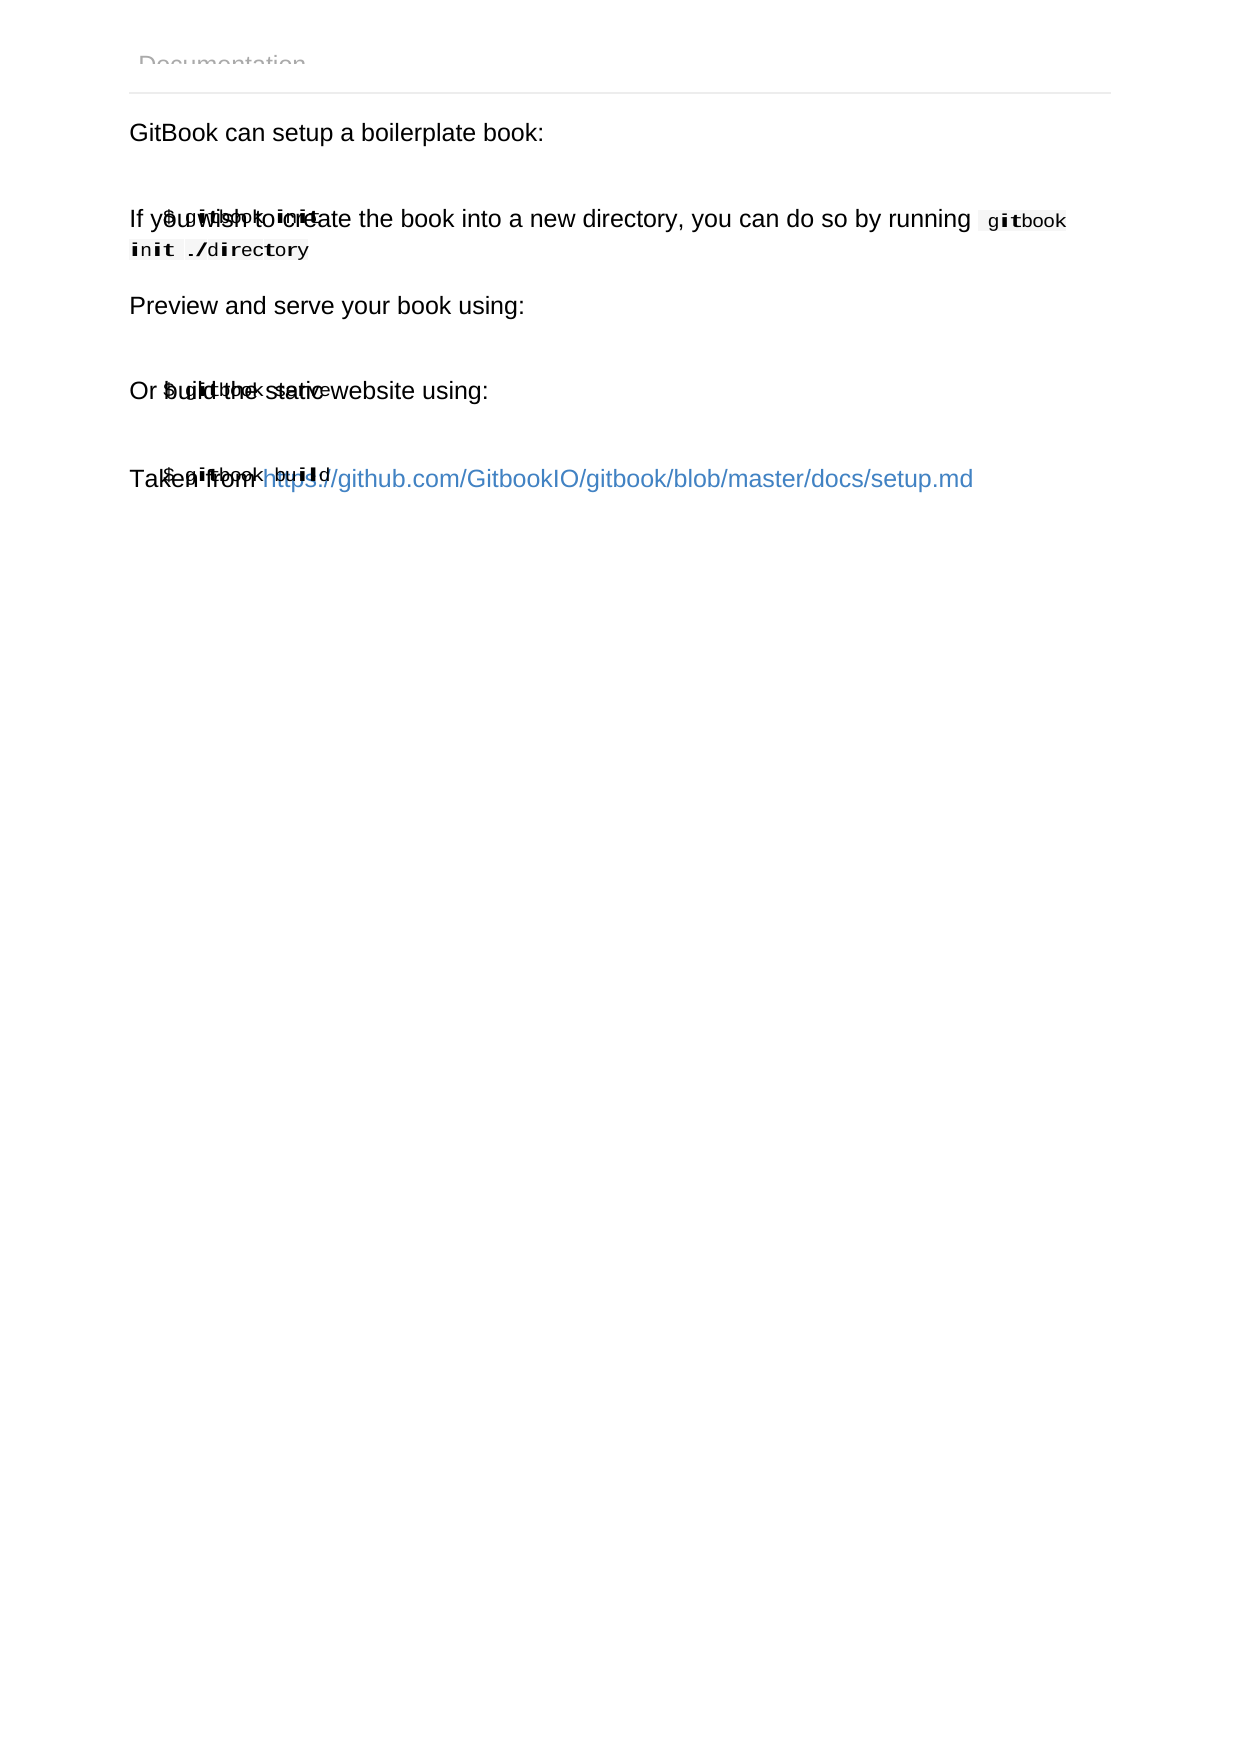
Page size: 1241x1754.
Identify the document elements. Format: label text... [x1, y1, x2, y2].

text Taken from https://github.com/GitbookIO/gitbook/blob/master/docs/setup.md [129, 464, 1123, 492]
text Preview and serve your book using: [129, 291, 1123, 319]
text Or build the static website using: [129, 376, 1123, 405]
text GitBook can setup a boilerplate book: [129, 118, 1123, 147]
text If you wish to create the book into a new directory, you can do so by running gitbook init ./directory [129, 204, 1102, 260]
